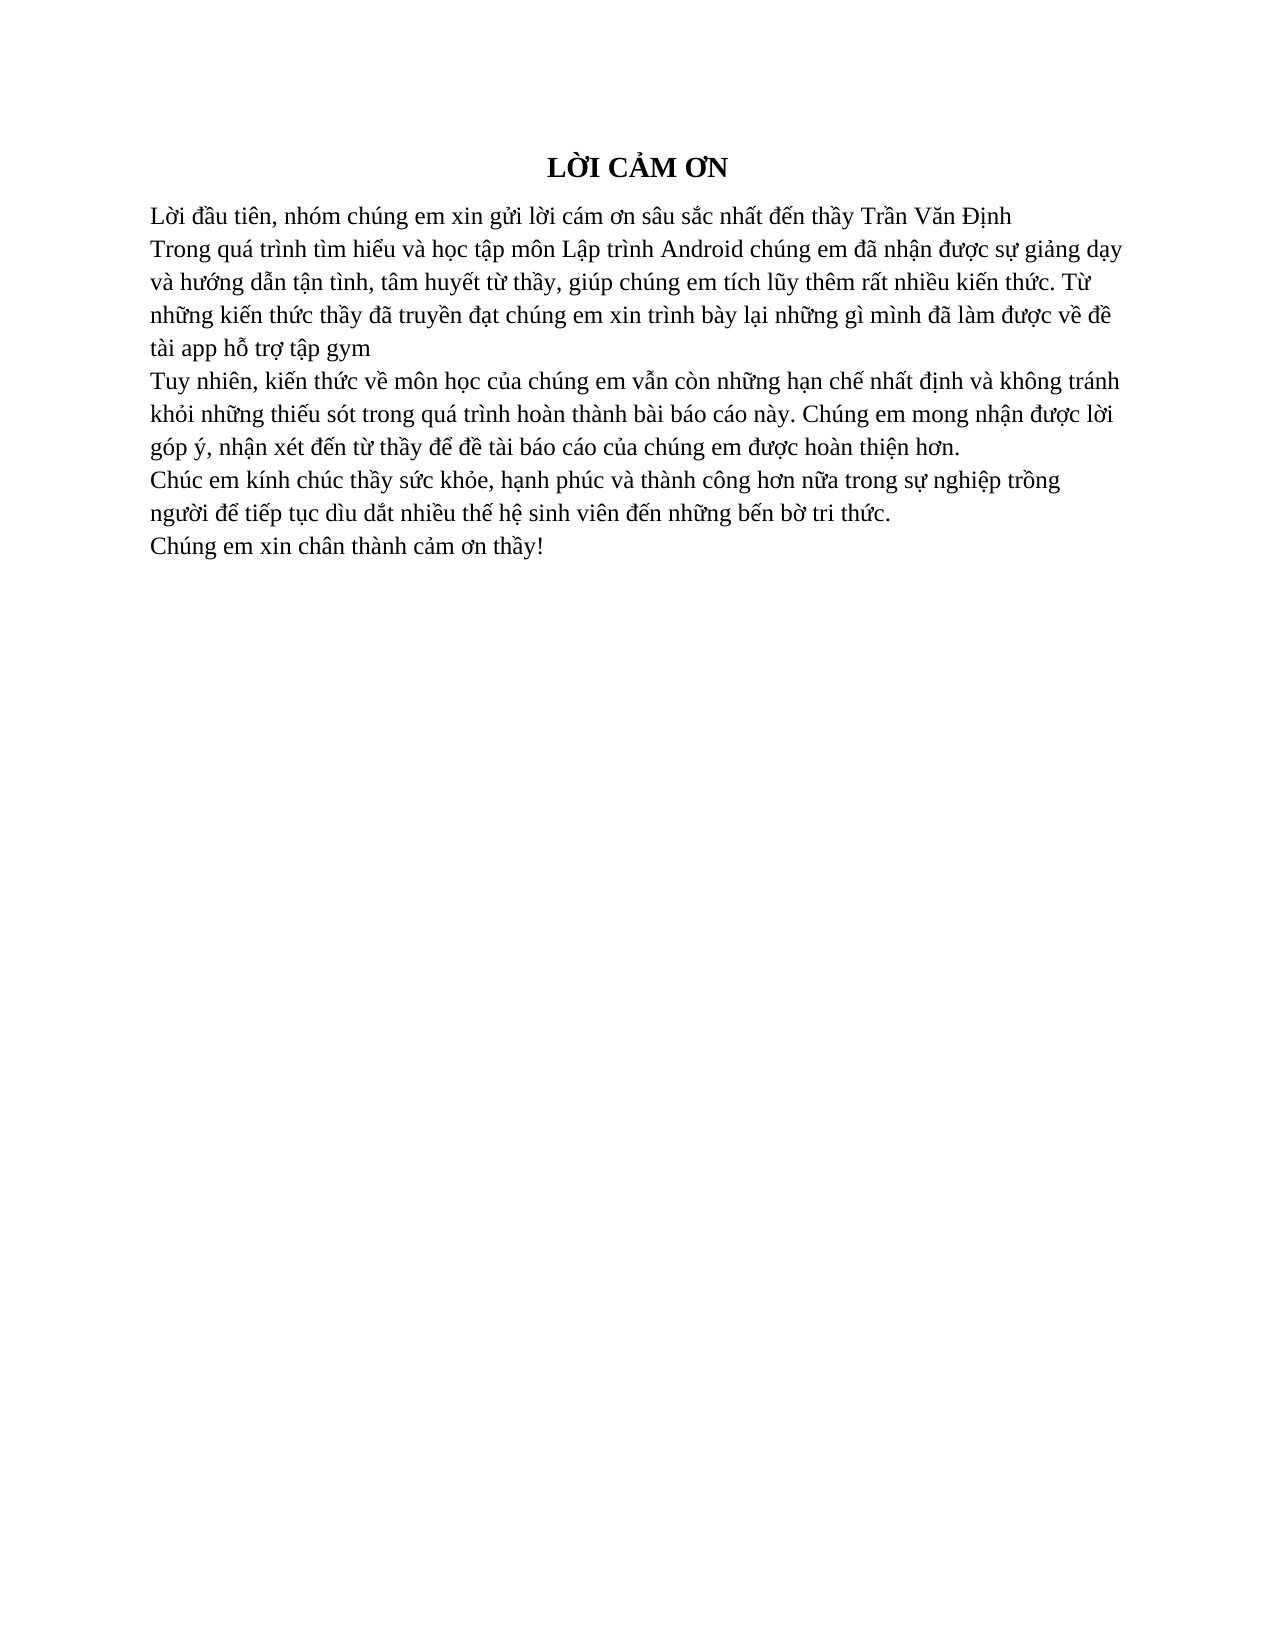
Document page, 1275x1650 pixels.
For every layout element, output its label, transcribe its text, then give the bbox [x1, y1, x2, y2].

text Chúng em xin chân thành cảm ơn thầy! [150, 531, 1125, 560]
text LỜI CẢM ƠN [150, 150, 1125, 183]
text Lời đầu tiên, nhóm chúng em xin gửi lời cám ơn sâu sắc nhất đến thầy Trần Văn Định [150, 201, 1125, 230]
text Tuy nhiên, kiến thức về môn học của chúng em vẫn còn những hạn chế nhất định và không tránh khỏi những thiếu sót trong quá trình hoàn thành bài báo cáo này. Chúng em mong nhận được lời góp ý, nhận xét đến từ thầy để đề tài báo cáo của chúng em được hoàn thiện hơn. [150, 366, 1125, 461]
text Chúc em kính chúc thầy sức khỏe, hạnh phúc và thành công hơn nữa trong sự nghiệp trồng người để tiếp tục dìu dắt nhiều thế hệ sinh viên đến những bến bờ tri thức. [150, 465, 1125, 527]
text Trong quá trình tìm hiểu và học tập môn Lập trình Android chúng em đã nhận được sự giảng dạy và hướng dẫn tận tình, tâm huyết từ thầy, giúp chúng em tích lũy thêm rất nhiều kiến thức. Từ những kiến thức thầy đã truyền đạt chúng em xin trình bày lại những gì mình đã làm được về đề tài app hỗ trợ tập gym [150, 234, 1125, 362]
